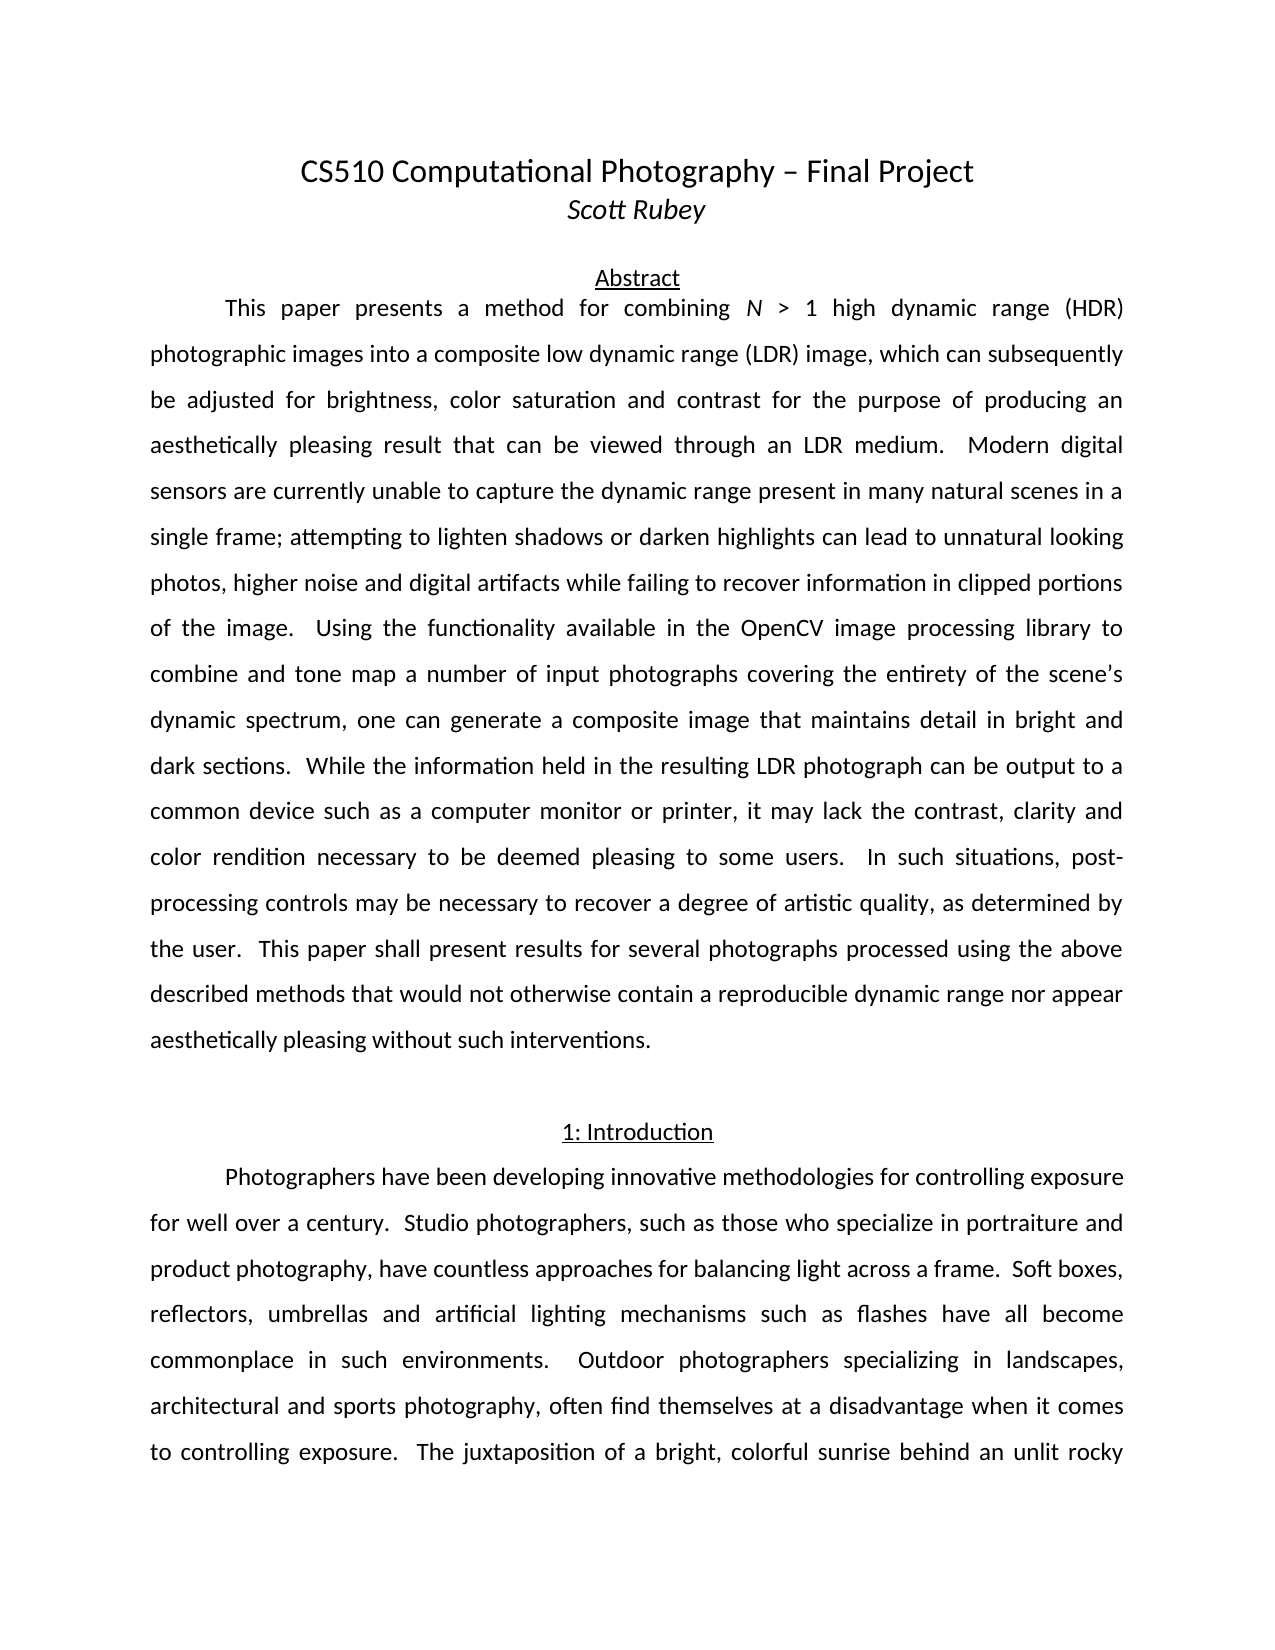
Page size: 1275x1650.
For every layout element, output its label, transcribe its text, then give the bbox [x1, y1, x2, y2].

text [150, 1161, 1125, 1466]
text 1: Introduction [150, 1116, 1125, 1146]
text Scott Rubey [150, 191, 1125, 226]
text This paper presents a method for combining N > 1 high dynamic range (HDR) photographic images into a composite low dynamic range (LDR) image, which can subsequently be adjusted for brightness, color saturation and contrast for the purpose of producing an aesthetically pleasing result that can be viewed through an LDR medium. Modern digital sensors are currently unable to capture the dynamic range present in many natural scenes in a single frame; attempting to lighten shadows or darken highlights can lead to unnatural looking photos, higher noise and digital artifacts while failing to recover information in clipped portions of the image. Using the functionality available in the OpenCV image processing library to combine and tone map a number of input photographs covering the entirety of the scene’s dynamic spectrum, one can generate a composite image that maintains detail in bright and dark sections. While the information held in the resulting LDR photograph can be output to a common device such as a computer monitor or printer, it may lack the contrast, clarity and color rendition necessary to be deemed pleasing to some users. In such situations, post-processing controls may be necessary to recover a degree of artistic quality, as determined by the user. This paper shall present results for several photographs processed using the above described methods that would not otherwise contain a reproducible dynamic range nor appear aesthetically pleasing without such interventions. [150, 292, 1125, 1055]
text Abstract [150, 262, 1125, 292]
text CS510 Computational Photography – Final Project [150, 150, 1125, 191]
